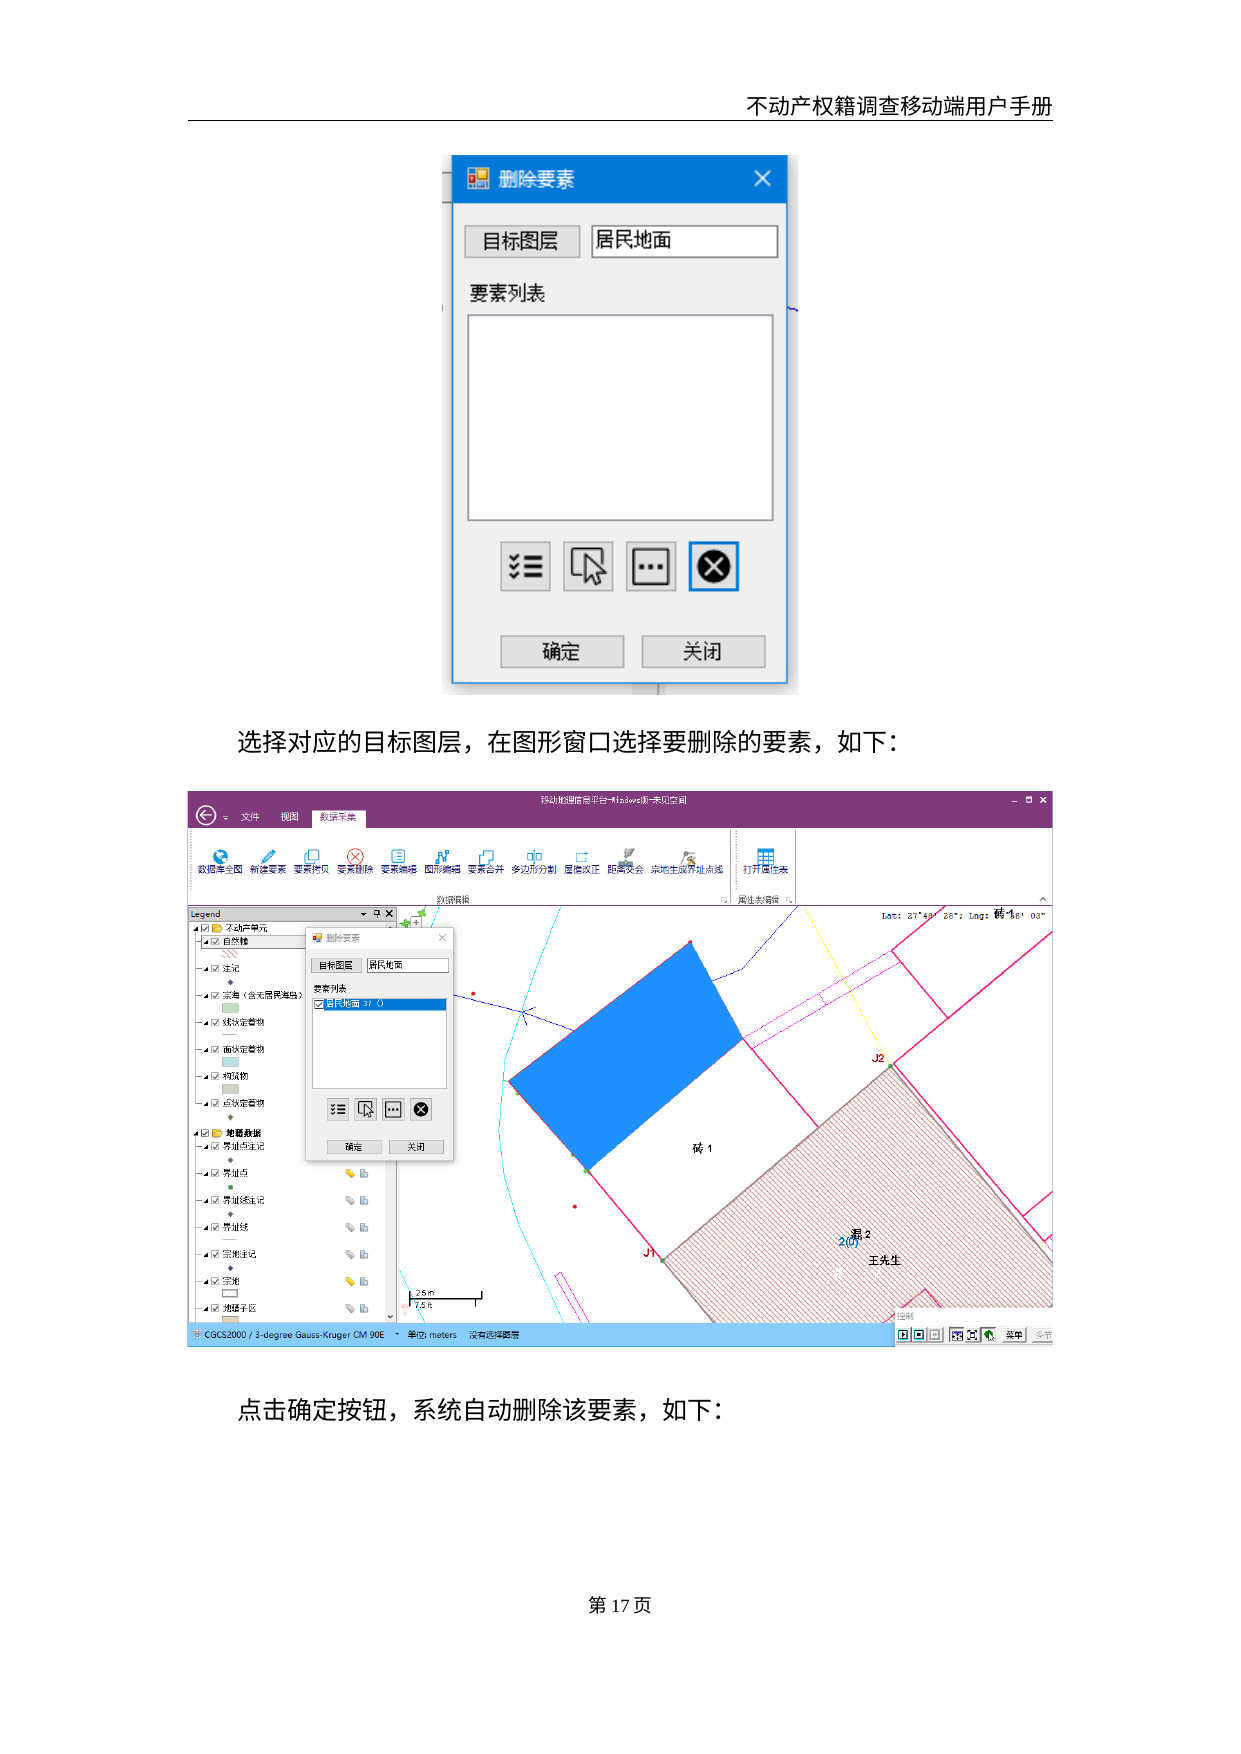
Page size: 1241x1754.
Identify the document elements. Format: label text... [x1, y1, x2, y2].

picture [187, 791, 1053, 1347]
picture [442, 155, 799, 695]
text 选择对应的目标图层，在图形窗口选择要删除的要素，如下： [187, 708, 1053, 773]
text 点击确定按钮，系统自动删除该要素，如下： [187, 1376, 1053, 1441]
